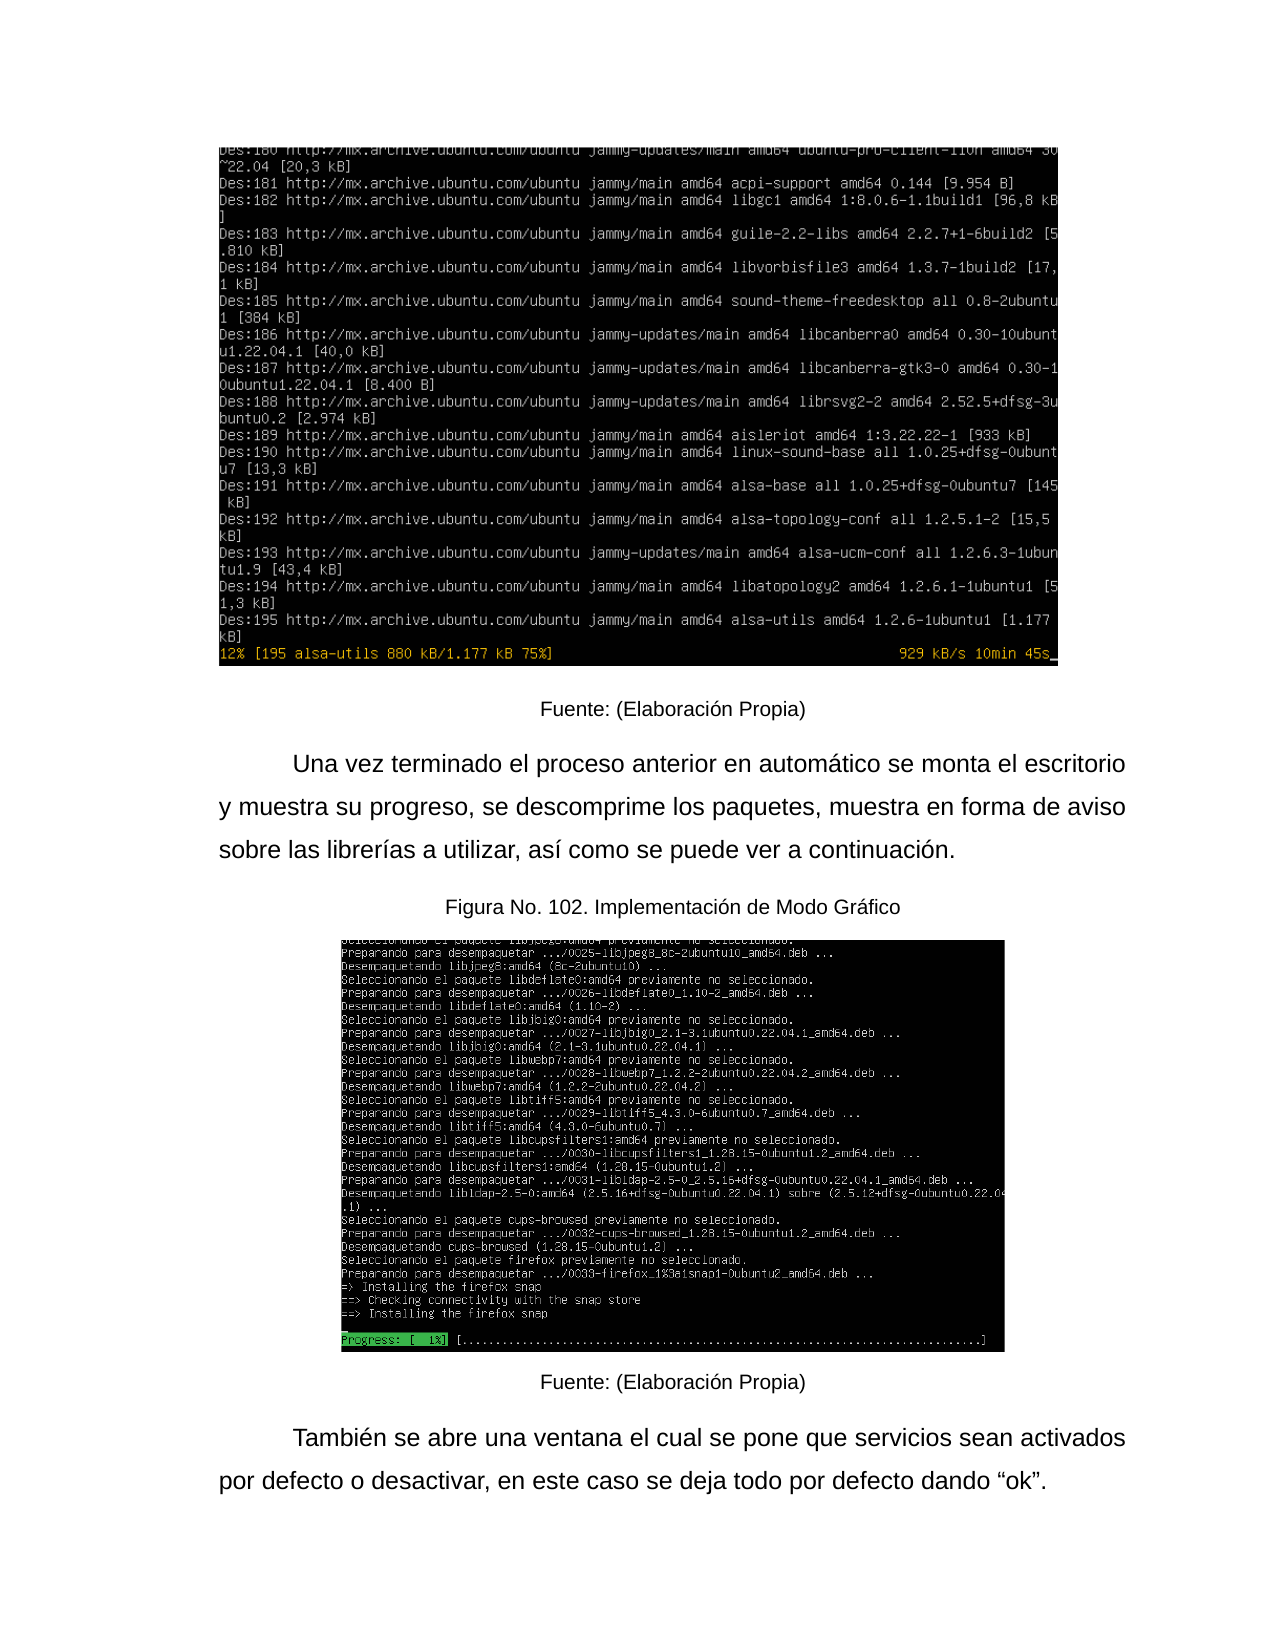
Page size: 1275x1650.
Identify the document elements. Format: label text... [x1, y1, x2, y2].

text Una vez terminado el proceso anterior en automático se monta el escritorio y muestra su progreso, se descomprime los paquetes, muestra en forma de aviso sobre las librerías a utilizar, así como se puede ver a continuación. [218, 749, 1127, 864]
text Fuente: (Elaboración Propia) [218, 1370, 1127, 1394]
picture [341, 940, 1005, 1352]
text Figura No. 102. Implementación de Modo Gráfico [218, 895, 1127, 919]
picture [218, 147, 1058, 666]
text Fuente: (Elaboración Propia) [218, 696, 1127, 720]
text También se abre una ventana el cual se pone que servicios sean activados por defecto o desactivar, en este caso se deja todo por defecto dando “ok”. [218, 1423, 1127, 1494]
